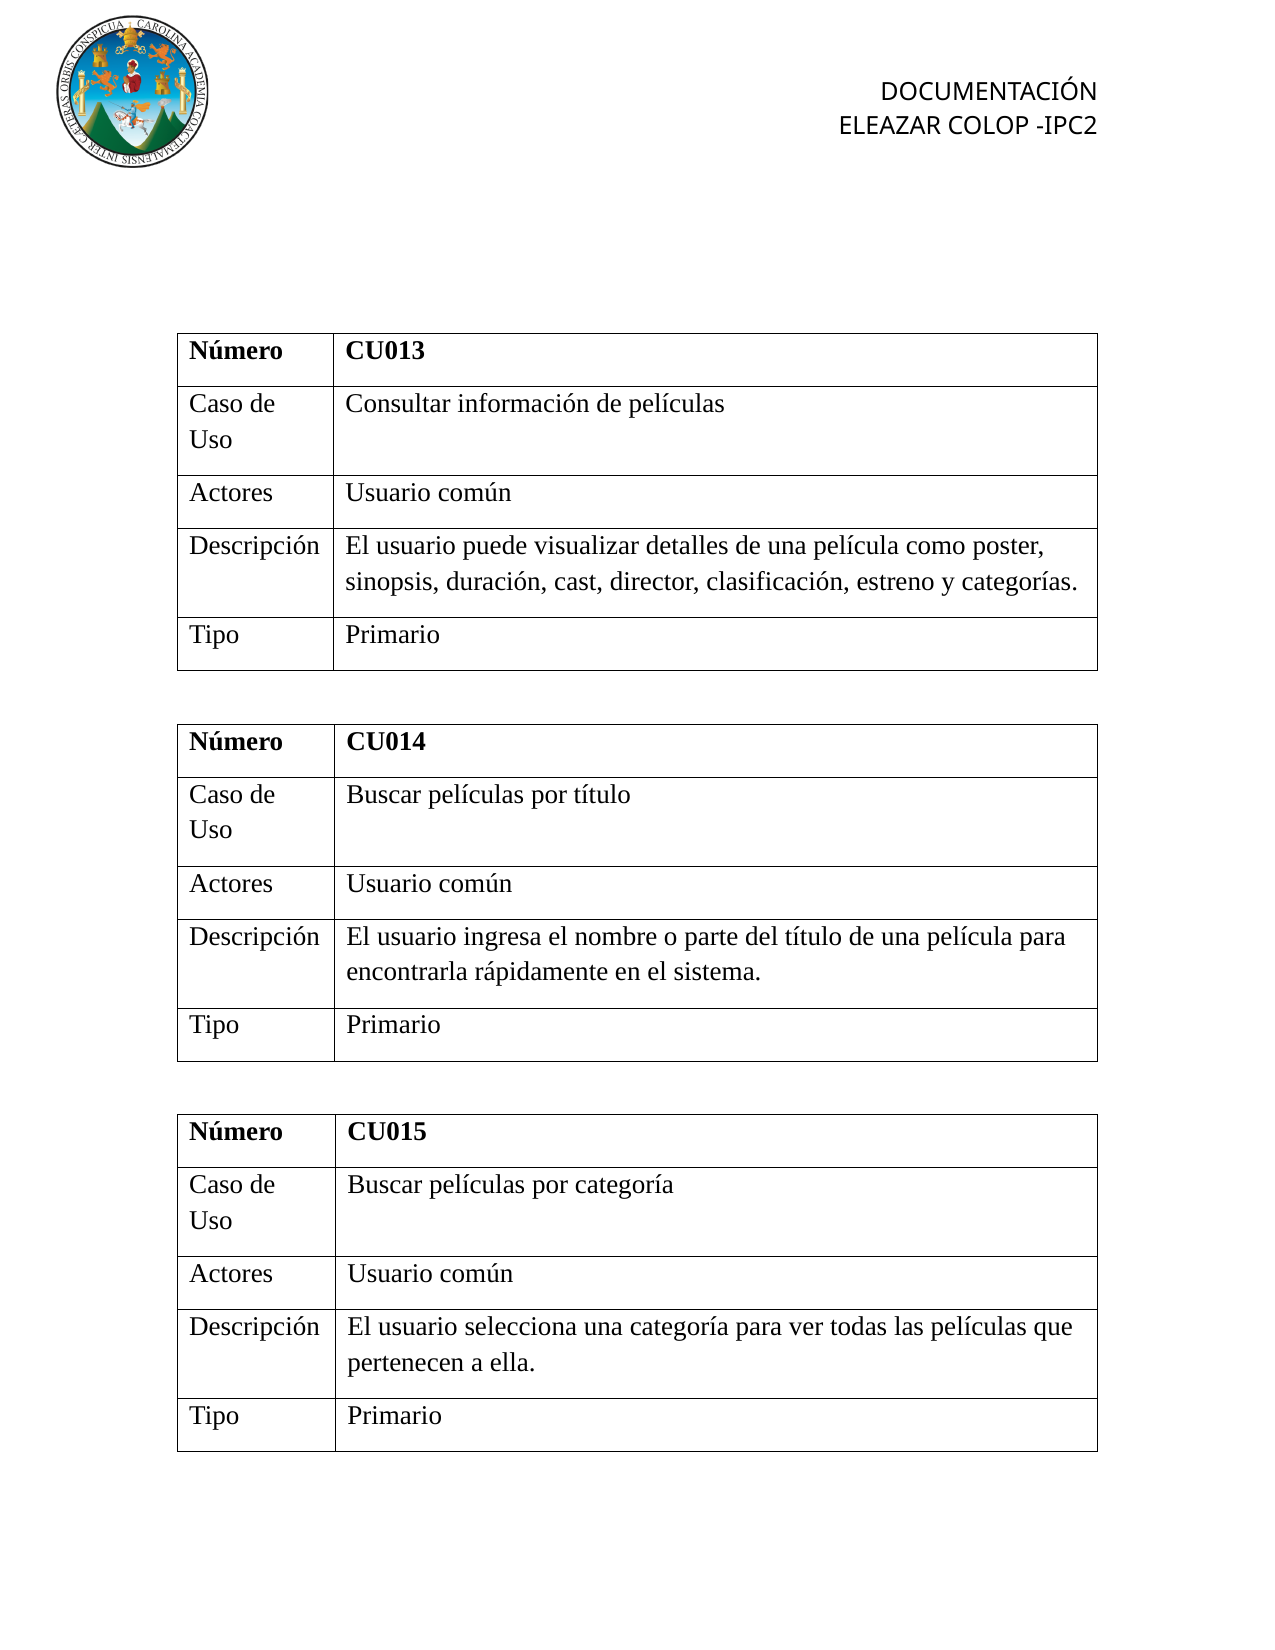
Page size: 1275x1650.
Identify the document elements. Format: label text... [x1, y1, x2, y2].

table_header CU013 [334, 334, 1097, 386]
table_header CU014 [335, 725, 1097, 777]
table_cell Actores [178, 476, 333, 528]
table_cell Primario [334, 618, 1097, 670]
table_cell Tipo [178, 1009, 334, 1061]
table_cell El usuario selecciona una categoría para ver todas las películas que pertenecen a ella. [336, 1310, 1097, 1398]
table_cell Caso de Uso [178, 387, 333, 475]
table_cell Actores [178, 867, 334, 919]
table_cell Buscar películas por título [335, 778, 1097, 866]
table_header Número [178, 1115, 335, 1167]
table_cell Tipo [178, 1399, 335, 1451]
table_cell Descripción [178, 1310, 335, 1398]
table_cell Caso de Uso [178, 778, 334, 866]
table_header CU015 [336, 1115, 1097, 1167]
table_cell Consultar información de películas [334, 387, 1097, 475]
table_cell Usuario común [334, 476, 1097, 528]
table_cell El usuario ingresa el nombre o parte del título de una película para encontrarla rápidamente en el sistema. [335, 920, 1097, 1008]
table_header Número [178, 725, 334, 777]
picture [56, 15, 209, 168]
table_cell Descripción [178, 920, 334, 1008]
table_cell Usuario común [335, 867, 1097, 919]
table_cell Buscar películas por categoría [336, 1168, 1097, 1256]
table_cell Primario [335, 1009, 1097, 1061]
table_cell Caso de Uso [178, 1168, 335, 1256]
table_cell Actores [178, 1257, 335, 1309]
table_cell Usuario común [336, 1257, 1097, 1309]
table_cell Primario [336, 1399, 1097, 1451]
table_header Número [178, 334, 333, 386]
table_cell El usuario puede visualizar detalles de una película como poster, sinopsis, duración, cast, director, clasificación, estreno y categorías. [334, 529, 1097, 617]
table_cell Tipo [178, 618, 333, 670]
table_cell Descripción [178, 529, 333, 617]
